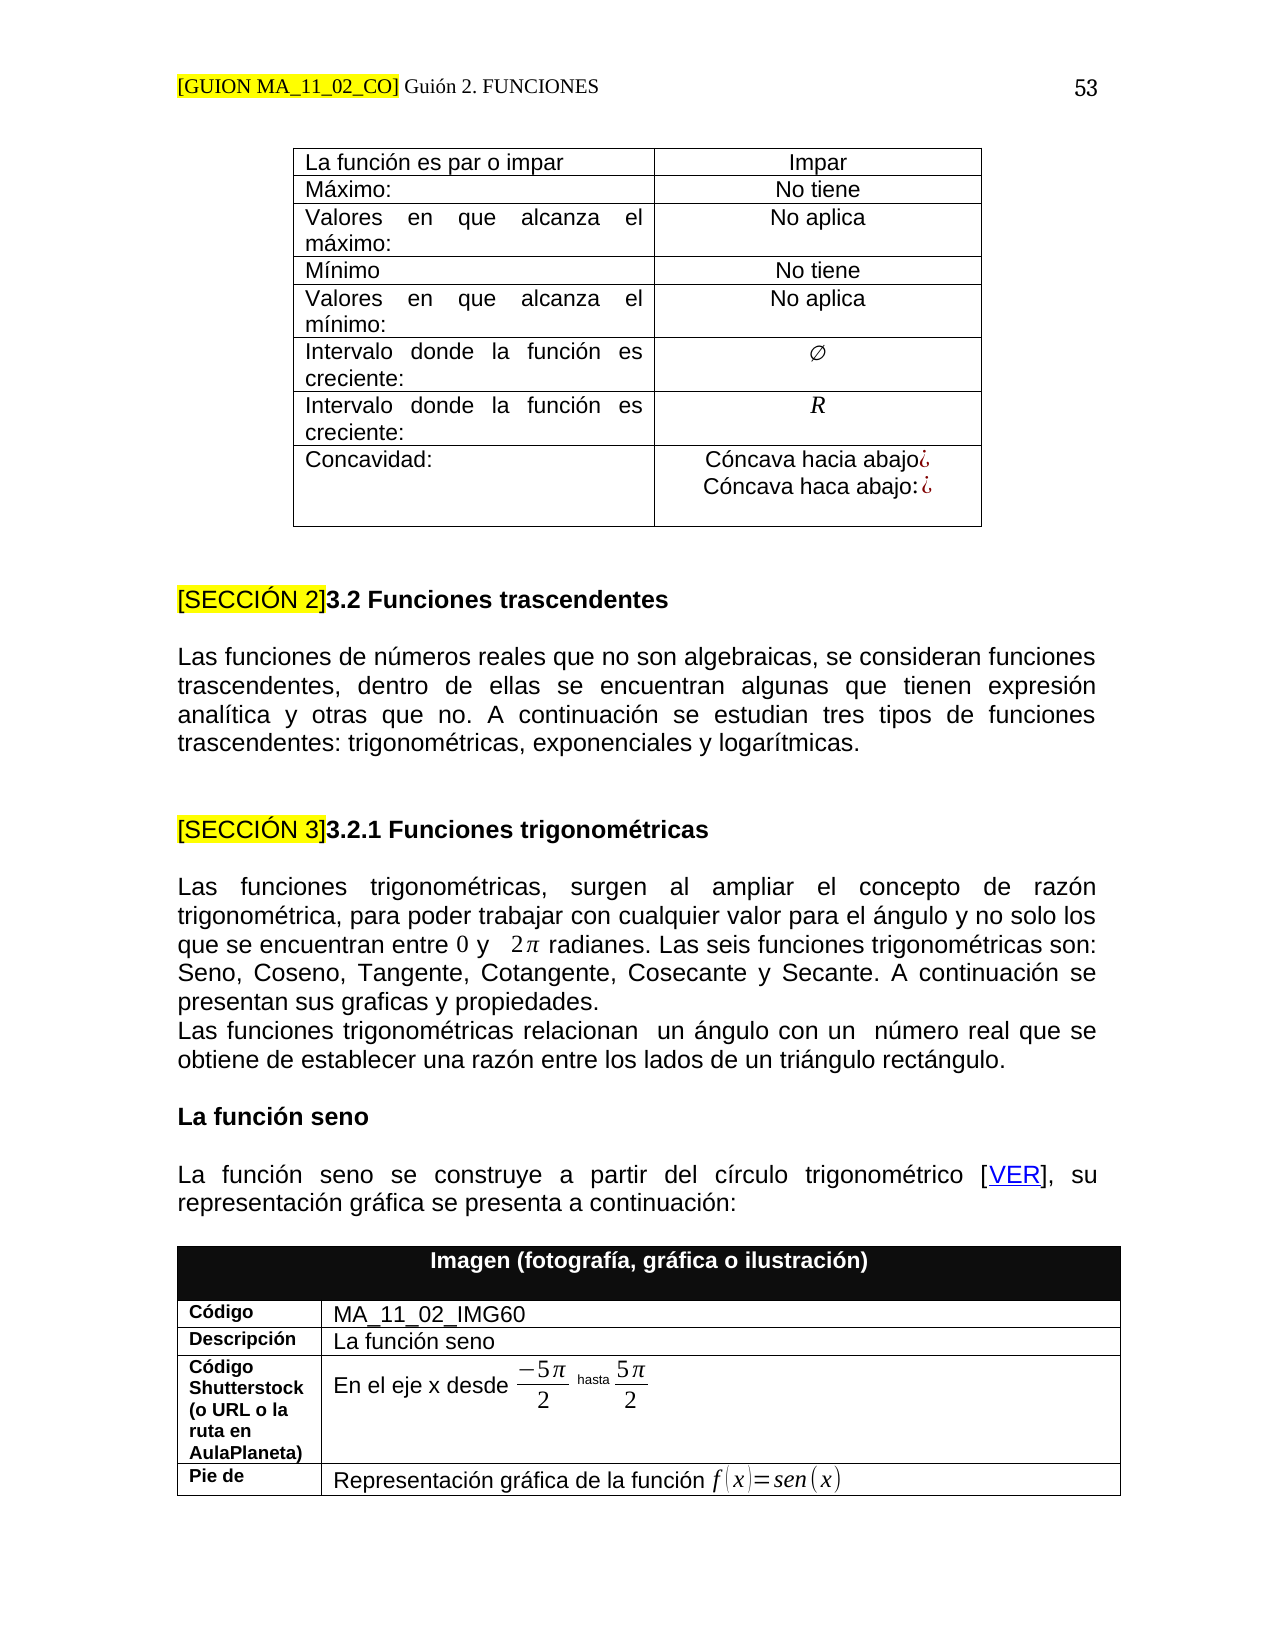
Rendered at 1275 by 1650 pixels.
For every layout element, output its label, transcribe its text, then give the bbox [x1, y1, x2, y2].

table_cell [655, 338, 981, 391]
table_cell Código [178, 1301, 321, 1327]
text Las funciones trigonométricas, surgen al ampliar el concepto de razón trigonométrica, para poder trabajar con cualquier valor para el ángulo y no solo los que se encuentran entre y radianes. Las seis funciones trigonométricas son: Seno, Coseno, Tangente, Cotangente, Cosecante y Secante. A continuación se presentan sus graficas y propiedades. [177, 872, 1098, 1016]
text [SECCIÓN 3]3.2.1 Funciones trigonométricas [326, 815, 1098, 843]
table_header Imagen (fotografía, gráfica o ilustración) [178, 1247, 1120, 1300]
table_cell No aplica [655, 285, 981, 337]
text Las funciones de números reales que no son algebraicas, se consideran funciones trascendentes, dentro de ellas se encuentran algunas que tienen expresión analítica y otras que no. A continuación se estudian tres tipos de funciones trascendentes: trigonométricas, exponenciales y logarítmicas. [177, 642, 1098, 757]
table_cell La función es par o impar [294, 149, 654, 175]
table_cell No tiene [655, 176, 981, 202]
table_cell Valores en que alcanza el mínimo: [294, 285, 654, 337]
table_cell No tiene [655, 257, 981, 283]
table_cell Intervalo donde la función es creciente: [294, 338, 654, 391]
table_cell MA_11_02_IMG60 [322, 1301, 1120, 1327]
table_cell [322, 1464, 1120, 1495]
table_cell Concavidad: [294, 446, 654, 526]
table_cell [655, 392, 981, 445]
table_cell Cóncava hacia abajo Cóncava haca abajo [655, 446, 981, 526]
table_cell Impar [655, 149, 981, 175]
table_cell En el eje x desde hasta [322, 1356, 1120, 1463]
table_cell Mínimo [294, 257, 654, 283]
table_cell Valores en que alcanza el máximo: [294, 204, 654, 256]
text La función seno se construye a partir del círculo trigonométrico [VER], su representación gráfica se presenta a continuación: [177, 1160, 1098, 1217]
text Las funciones trigonométricas relacionan un ángulo con un número real que se obtiene de establecer una razón entre los lados de un triángulo rectángulo. [177, 1016, 1098, 1073]
table_cell Pie de imagen [178, 1464, 321, 1495]
table_cell No aplica [655, 204, 981, 256]
table_cell Código Shutterstock (o URL o la ruta en AulaPlaneta) [178, 1356, 321, 1463]
table_cell Máximo: [294, 176, 654, 202]
table_cell Intervalo donde la función es creciente: [294, 392, 654, 445]
text [SECCIÓN 2]3.2 Funciones trascendentes [326, 585, 1098, 613]
text La función seno [177, 1102, 1098, 1131]
table_cell La función seno [322, 1328, 1120, 1354]
table_cell Descripción [178, 1328, 321, 1354]
